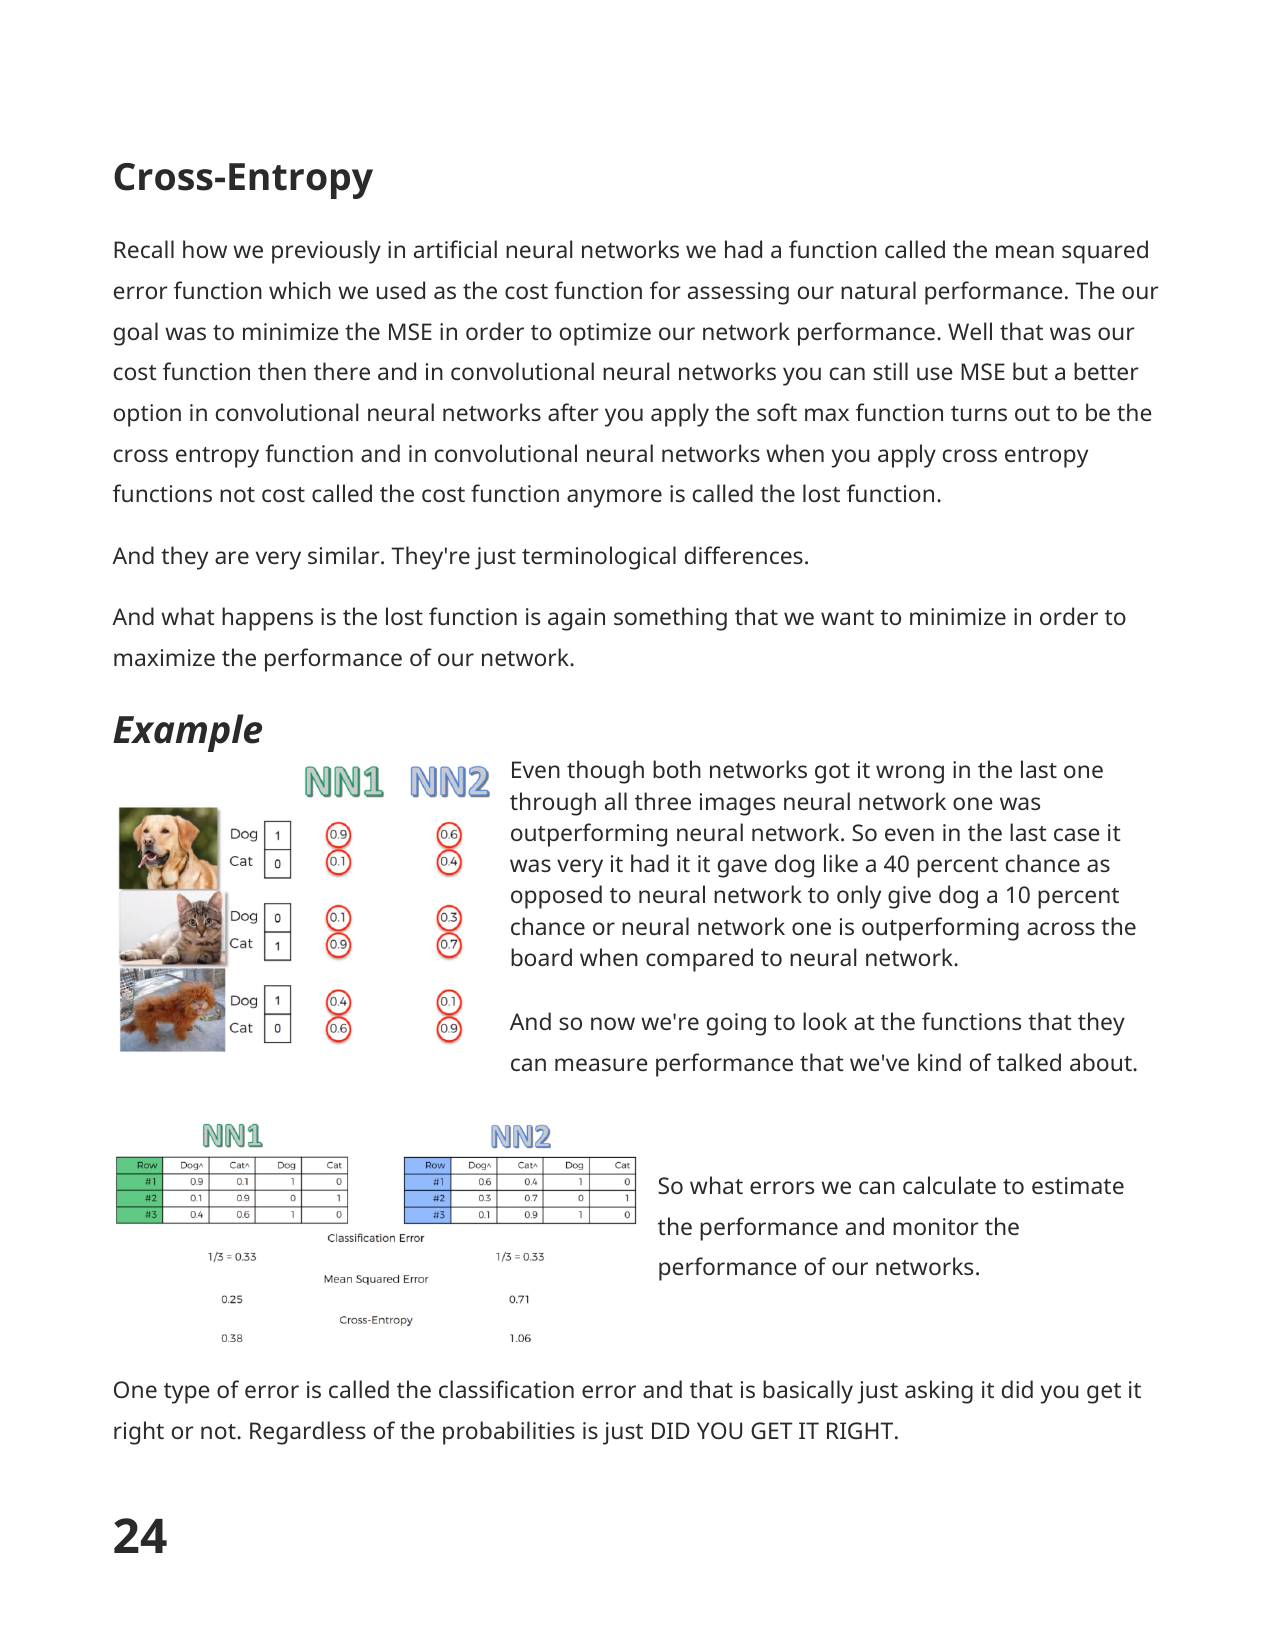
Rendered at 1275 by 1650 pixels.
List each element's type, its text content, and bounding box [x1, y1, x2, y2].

text Recall how we previously in artificial neural networks we had a function called the mean squared error function which we used as the cost function for assessing our natural performance. The our goal was to minimize the MSE in order to optimize our network performance. Well that was our cost function then there and in convolutional neural networks you can still use MSE but a better option in convolutional neural networks after you apply the soft max function turns out to be the cross entropy function and in convolutional neural networks when you apply cross entropy functions not cost called the cost function anymore is called the lost function. [112, 234, 1162, 509]
subtitle Example [112, 703, 1162, 754]
text And what happens is the lost function is again something that we want to minimize in order to maximize the performance of our network. [112, 601, 1162, 673]
picture [112, 1115, 639, 1348]
subtitle Cross-Entropy [112, 150, 1162, 201]
text One type of error is called the classification error and that is basically just asking it did you get it right or not. Regardless of the probabilities is just DID YOU GET IT RIGHT. [112, 1374, 1162, 1446]
text So what errors we can calculate to estimate the performance and monitor the performance of our networks. [639, 1170, 1162, 1282]
subtitle Even though both networks got it wrong in the last one through all three images neural network one was outperforming neural network. So even in the last case it was very it had it it gave dog like a 40 percent chance as opposed to neural network to only give dog a 10 percent chance or neural network one is outperforming across the board when compared to neural network. [112, 754, 1162, 973]
text And so now we're going to look at the functions that they can measure performance that we've kind of talked about. [112, 1006, 1162, 1078]
picture [112, 762, 491, 1061]
text And they are very similar. They're just terminological differences. [112, 539, 1162, 571]
